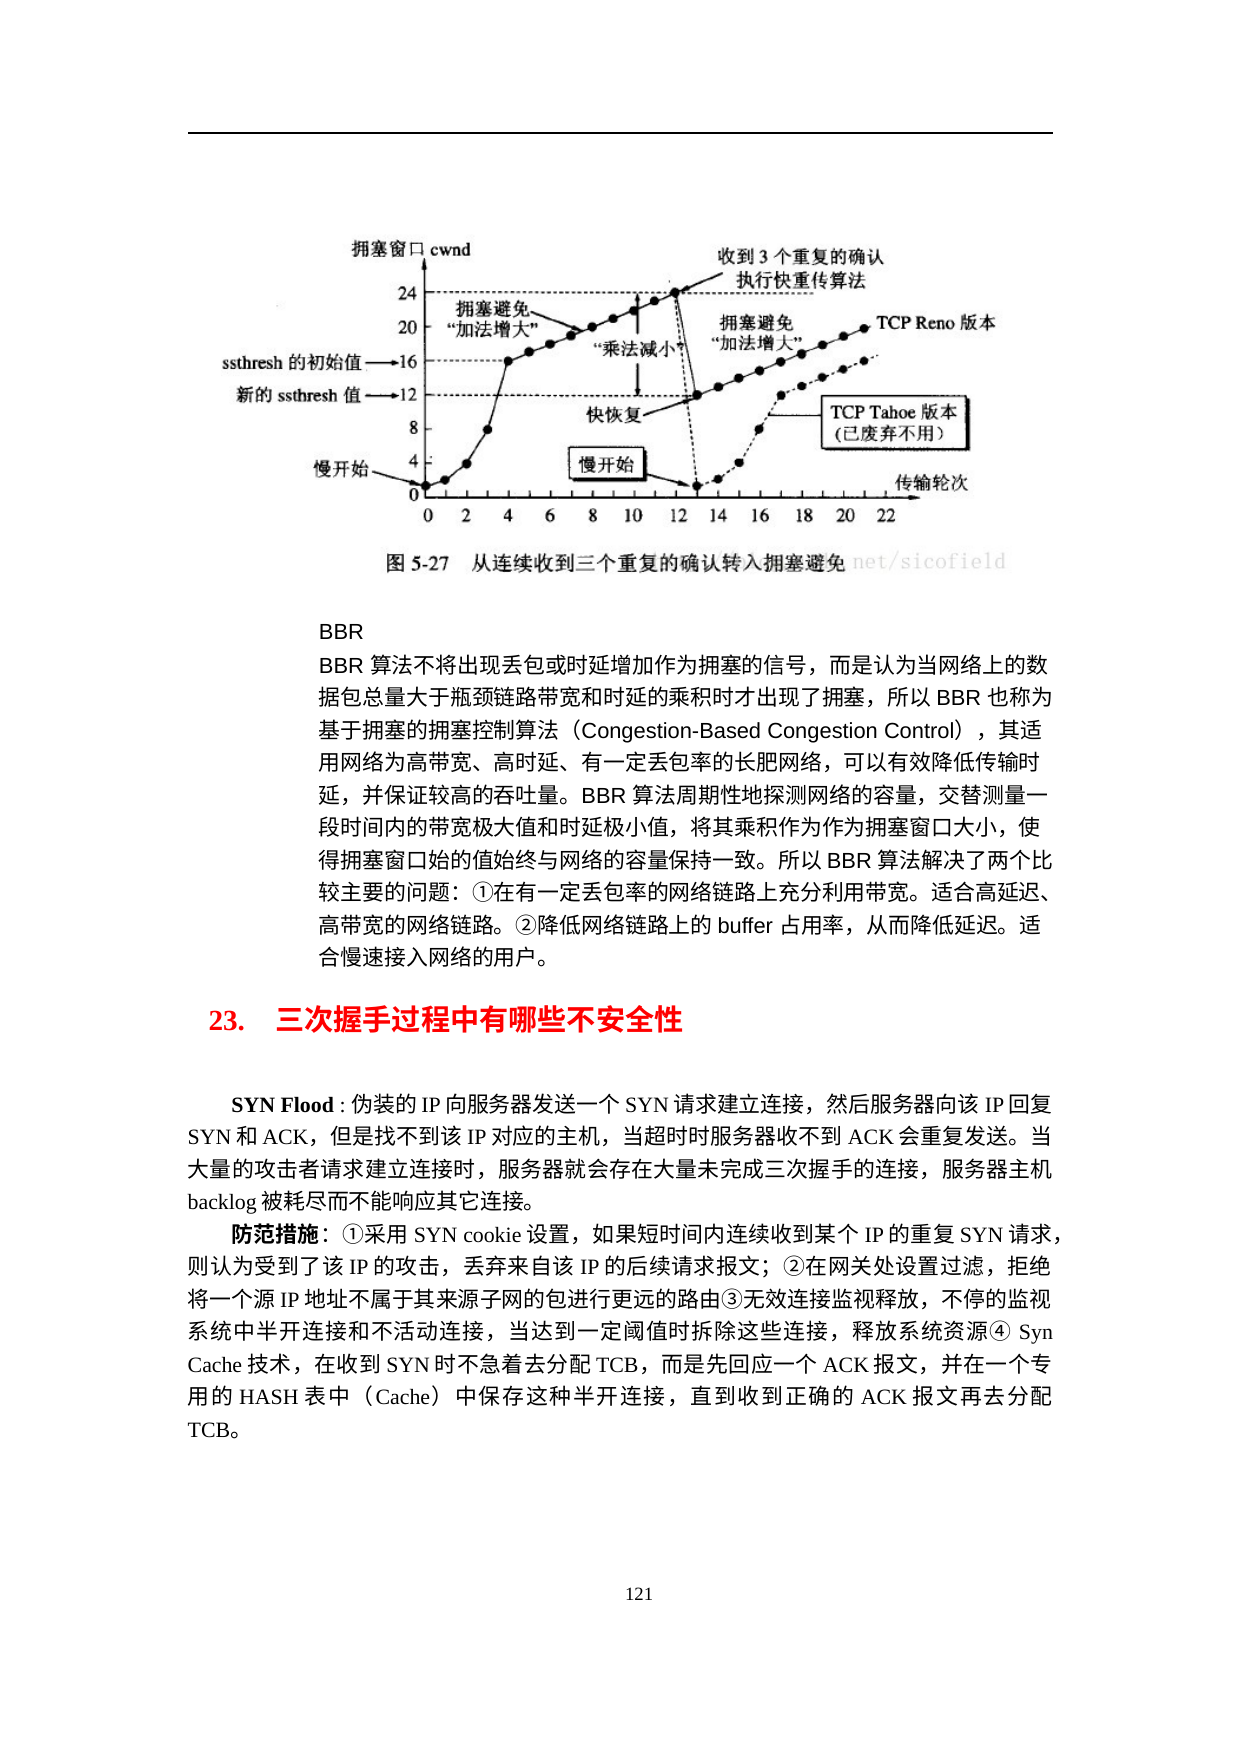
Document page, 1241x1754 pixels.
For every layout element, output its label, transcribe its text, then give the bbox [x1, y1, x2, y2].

list BBR 算法不将出现丢包或时延增加作为拥塞的信号，而是认为当网络上的数据包总量大于瓶颈链路带宽和时延的乘积时才出现了拥塞，所以 BBR 也称为基于拥塞的拥塞控制算法（Congestion-Based Congestion Control），其适用网络为高带宽、高时延、有一定丢包率的长肥网络，可以有效降低传输时延，并保证较高的吞吐量。BBR 算法周期性地探测网络的容量，交替测量一段时间内的带宽极大值和时延极小值，将其乘积作为作为拥塞窗口大小，使得拥塞窗口始的值始终与网络的容量保持一致。所以 BBR 算法解决了两个比较主要的问题：①在有一定丢包率的网络链路上充分利用带宽。适合高延迟、高带宽的网络链路。②降低网络链路上的 buffer 占用率，从而降低延迟。适合慢速接入网络的用户。 [319, 647, 1053, 972]
text SYN Flood : 伪装的IP向服务器发送一个SYN请求建立连接，然后服务器向该IP回复SYN和ACK，但是找不到该IP对应的主机，当超时时服务器收不到ACK会重复发送。当大量的攻击者请求建立连接时，服务器就会存在大量未完成三次握手的连接，服务器主机backlog被耗尽而不能响应其它连接。 [187, 1086, 1053, 1216]
list BBR [319, 615, 1053, 647]
text 防范措施：①采用SYN cookie设置，如果短时间内连续收到某个IP的重复SYN请求，则认为受到了该IP的攻击，丢弃来自该IP的后续请求报文；②在网关处设置过滤，拒绝将一个源IP地址不属于其来源子网的包进行更远的路由③无效连接监视释放，不停的监视系统中半开连接和不活动连接，当达到一定阈值时拆除这些连接，释放系统资源④Syn Cache技术，在收到SYN时不急着去分配TCB，而是先回应一个ACK报文，并在一个专用的HASH表中（Cache）中保存这种半开连接，直到收到正确的ACK报文再去分配TCB。 [187, 1216, 1053, 1444]
picture [220, 160, 1020, 585]
subtitle 三次握手过程中有哪些不安全性 [187, 985, 1053, 1050]
